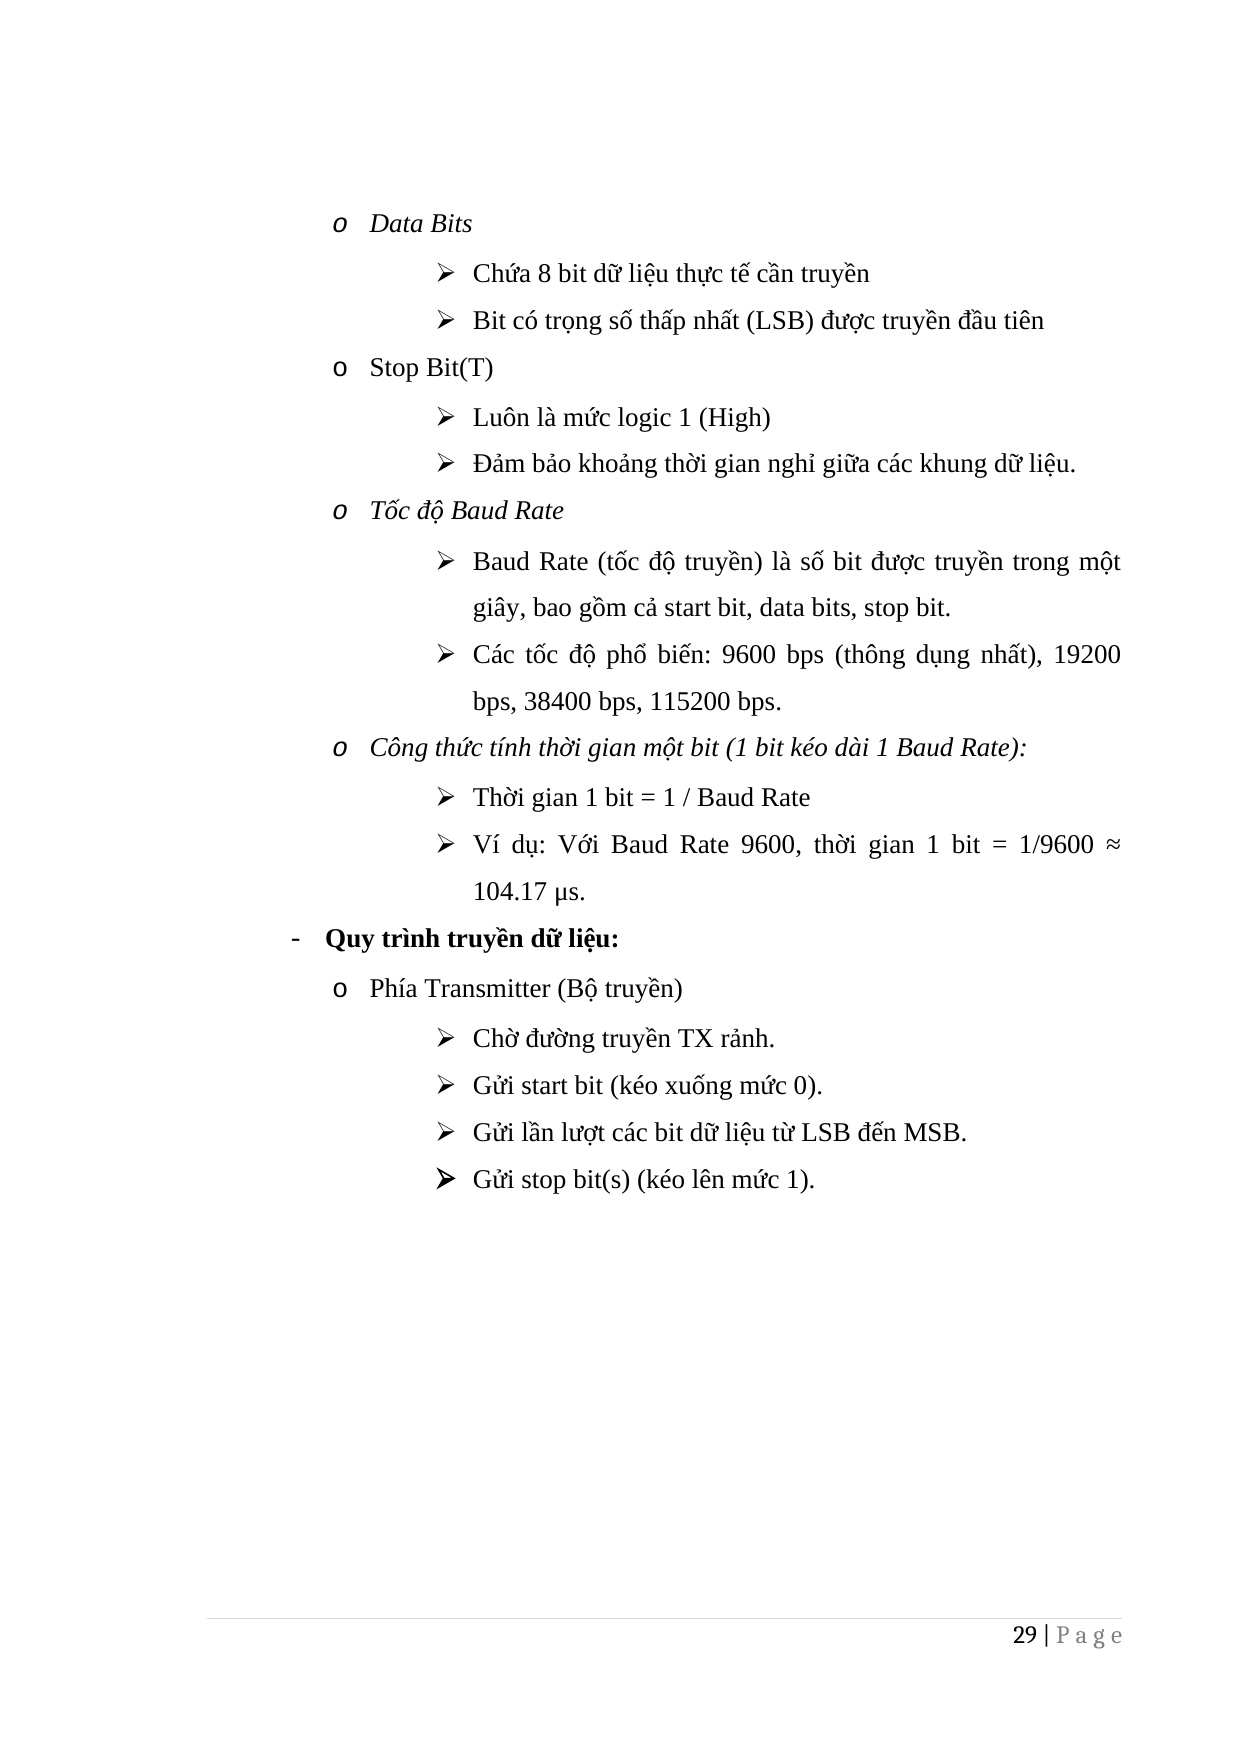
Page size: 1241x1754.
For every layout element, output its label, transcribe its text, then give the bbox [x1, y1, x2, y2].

list Gửi start bit (kéo xuống mức 0). [435, 1069, 1122, 1100]
list Chứa 8 bit dữ liệu thực tế cần truyền [435, 257, 1122, 288]
list Các tốc độ phổ biến: 9600 bps (thông dụng nhất), 19200 bps, 38400 bps, 115200 bps. [435, 638, 1122, 716]
list Tốc độ Baud Rate [332, 494, 1122, 528]
list Đảm bảo khoảng thời gian nghỉ giữa các khung dữ liệu. [435, 448, 1122, 479]
list Gửi stop bit(s) (kéo lên mức 1). [435, 1163, 1122, 1194]
list Quy trình truyền dữ liệu: [287, 922, 1122, 955]
list Stop Bit(T) [332, 351, 1122, 384]
list Gửi lần lượt các bit dữ liệu từ LSB đến MSB. [435, 1116, 1122, 1147]
list Chờ đường truyền TX rảnh. [435, 1022, 1122, 1053]
list Ví dụ: Với Baud Rate 9600, thời gian 1 bit = 1/9600 ≈ 104.17 μs. [435, 828, 1122, 906]
list Baud Rate (tốc độ truyền) là số bit được truyền trong một giây, bao gồm cả start bit, data bits, stop bit. [435, 544, 1122, 622]
list Phía Transmitter (Bộ truyền) [332, 972, 1122, 1005]
list Data Bits [332, 207, 1122, 240]
list Công thức tính thời gian một bit (1 bit kéo dài 1 Baud Rate): [332, 731, 1122, 765]
list Thời gian 1 bit = 1 / Baud Rate [435, 782, 1122, 813]
list Bit có trọng số thấp nhất (LSB) được truyền đầu tiên [435, 304, 1122, 335]
list Luôn là mức logic 1 (High) [435, 401, 1122, 432]
